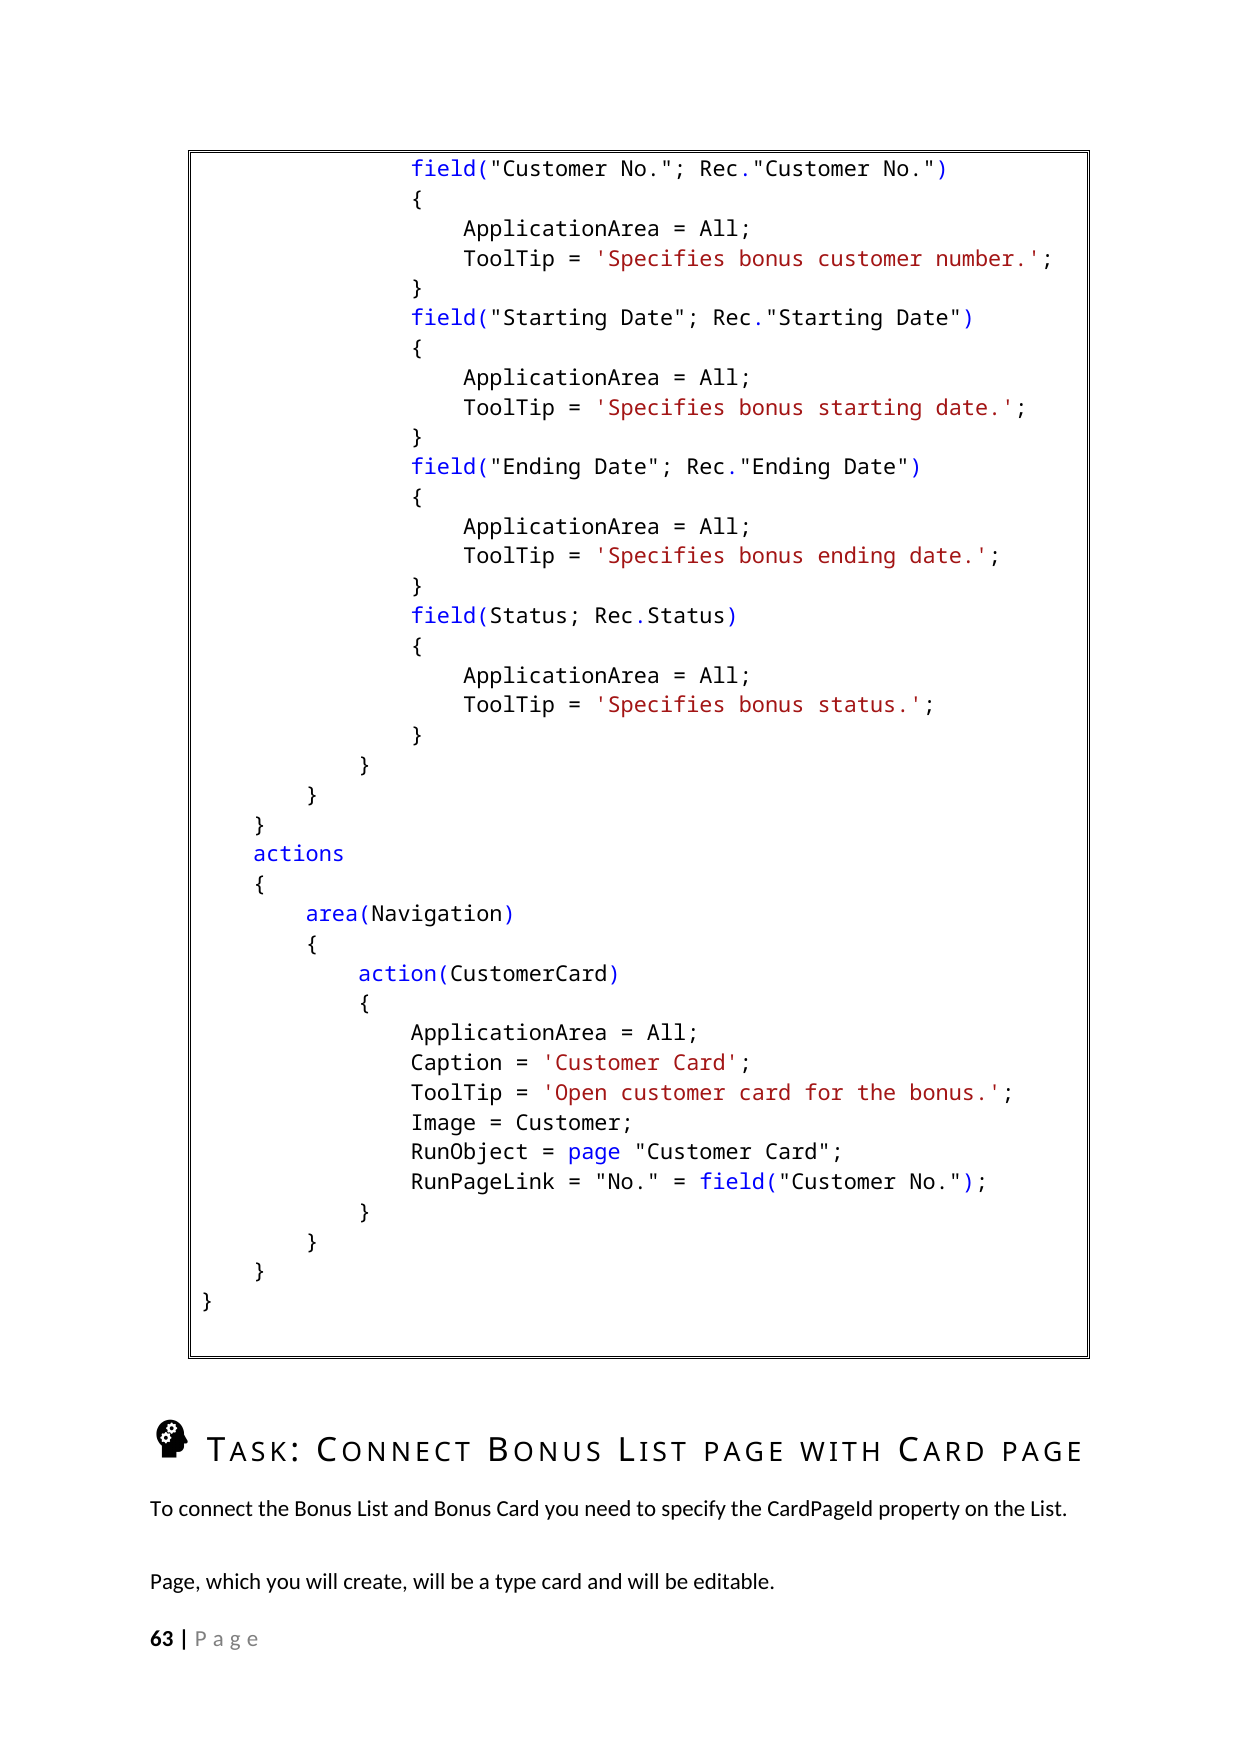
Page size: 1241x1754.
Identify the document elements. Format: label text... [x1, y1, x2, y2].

subtitle Task: Connect Bonus List page with Card page [150, 1418, 1090, 1472]
text Page, which you will create, will be a type card and will be editable. [150, 1567, 1090, 1595]
picture [150, 1417, 194, 1462]
text To connect the Bonus List and Bonus Card you need to specify the CardPageId property on the List. [150, 1494, 1090, 1522]
